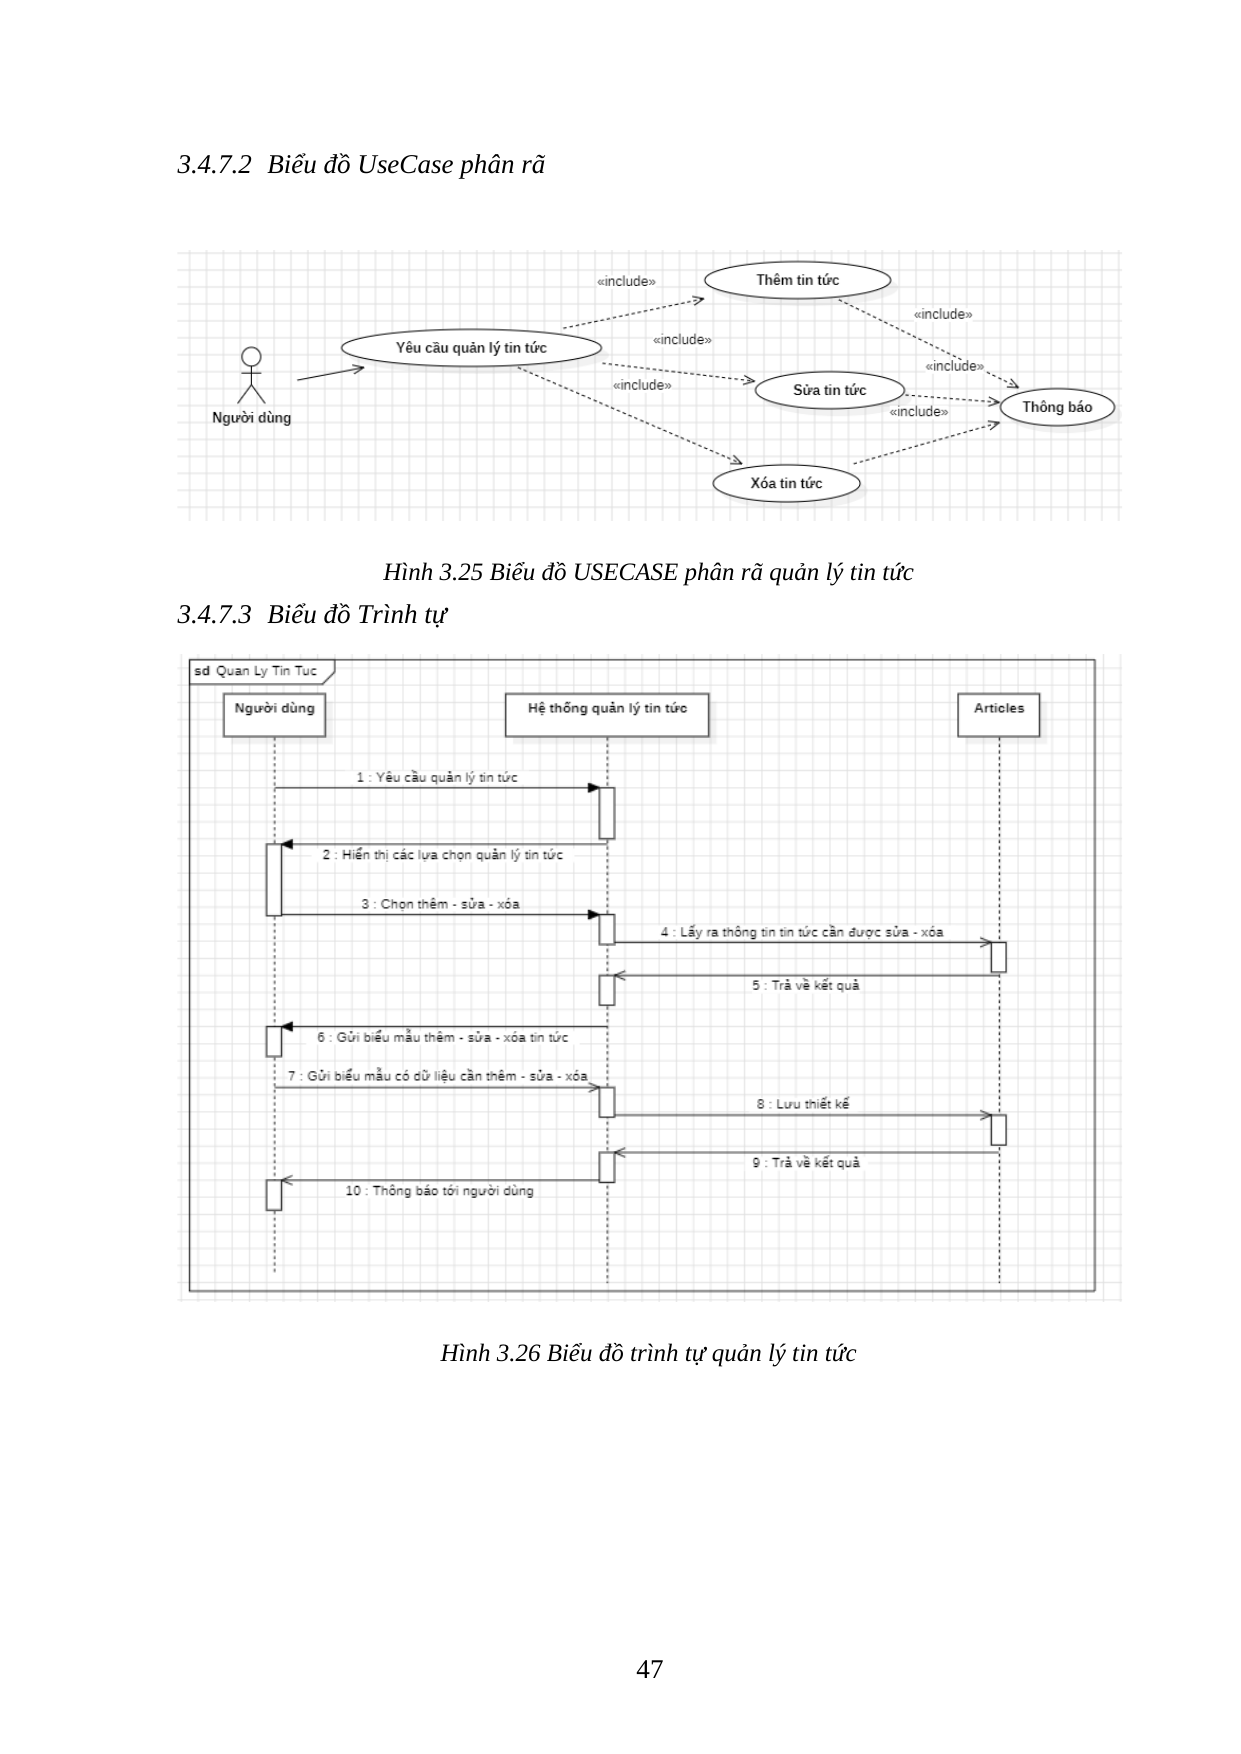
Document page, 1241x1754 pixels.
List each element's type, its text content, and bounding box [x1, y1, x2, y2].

picture [177, 654, 1123, 1302]
subtitle Biểu đồ Trình tự [177, 598, 1122, 629]
subtitle Biểu đồ UseCase phân rã [177, 148, 1122, 179]
text Hình 3.26 Biểu đồ trình tự quản lý tin tức [177, 1338, 1122, 1367]
picture [177, 250, 1123, 521]
text Hình 3.25 Biểu đồ USECASE phân rã quản lý tin tức [177, 557, 1122, 586]
